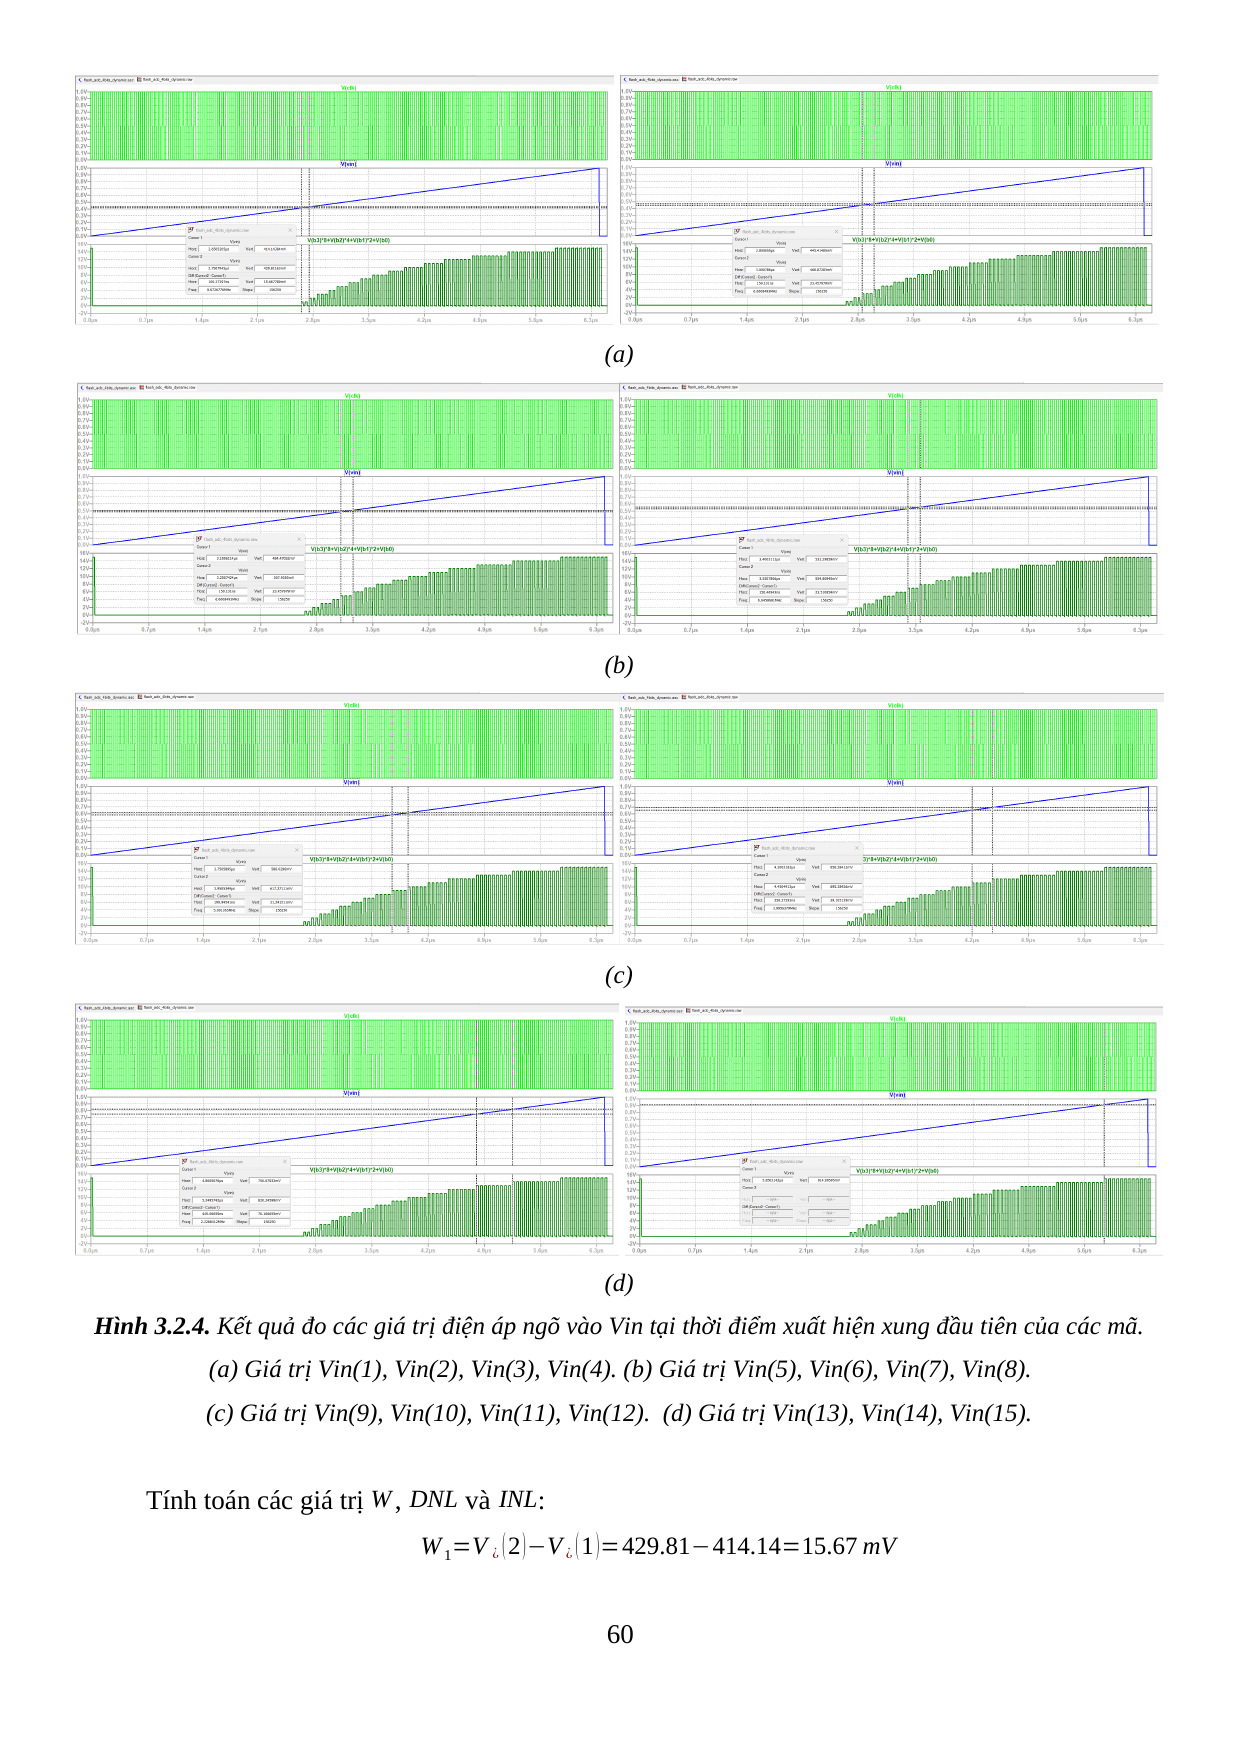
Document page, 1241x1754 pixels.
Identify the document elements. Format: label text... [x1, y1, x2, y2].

picture [75, 75, 614, 325]
text Tính toán các giá trị , và : [146, 1484, 1165, 1515]
picture [77, 382, 1164, 635]
text (c) [75, 960, 1165, 989]
text Hình 3.2.4. Kết quả đo các giá trị điện áp ngõ vào Vin tại thời điểm xuất hiện xung đầu tiên của các mã. [75, 1311, 1165, 1340]
picture [75, 692, 1164, 945]
text (c) Giá trị Vin(9), Vin(10), Vin(11), Vin(12). (d) Giá trị Vin(13), Vin(14), Vin(15). [75, 1398, 1165, 1426]
text (a) Giá trị Vin(1), Vin(2), Vin(3), Vin(4). (b) Giá trị Vin(5), Vin(6), Vin(7), Vin(8). [75, 1354, 1165, 1383]
picture [75, 1003, 620, 1256]
text (d) [75, 1268, 1165, 1297]
picture [625, 1006, 1163, 1256]
picture [620, 75, 1159, 325]
text (a) [75, 339, 1165, 368]
text (b) [75, 650, 1165, 678]
